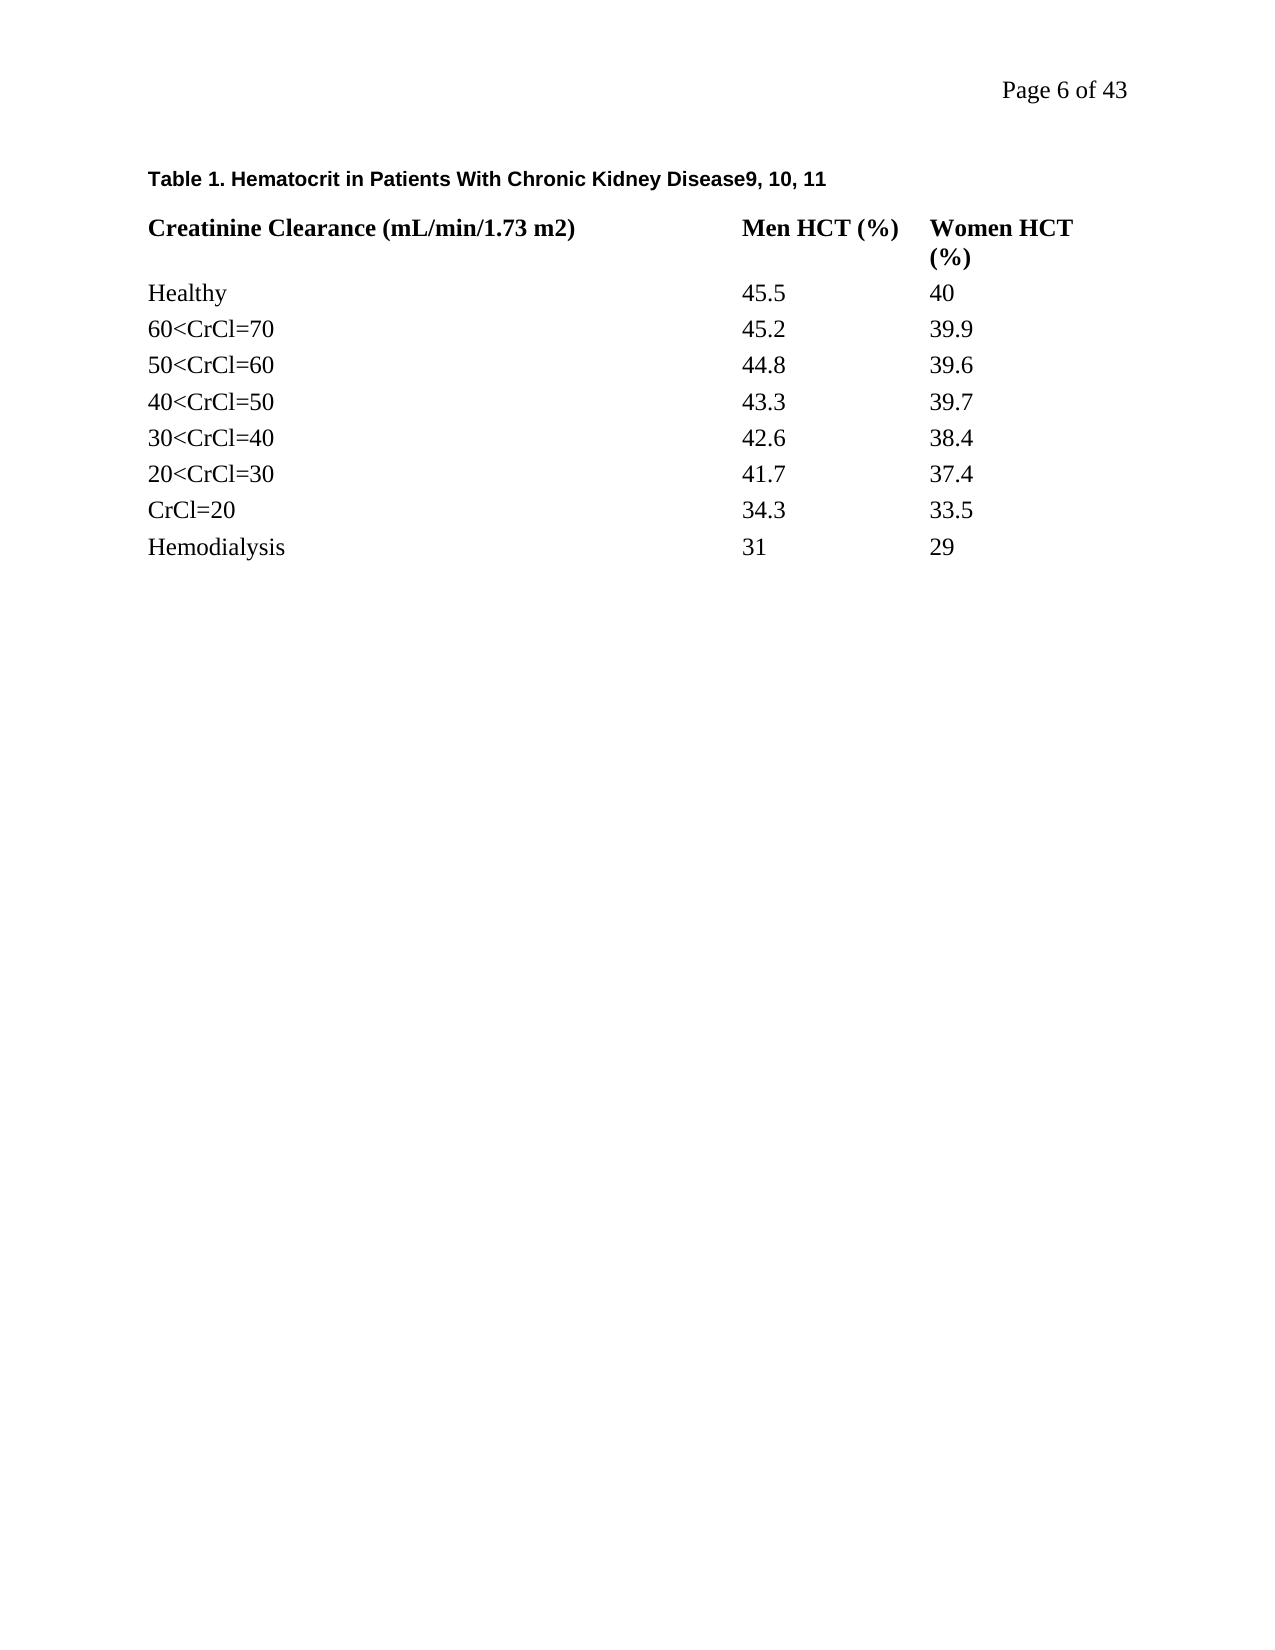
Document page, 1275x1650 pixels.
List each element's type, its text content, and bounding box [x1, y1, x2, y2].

table_cell 44.8 [731, 347, 918, 383]
table_cell 50<CrCl=60 [136, 347, 731, 383]
table_cell 37.4 [918, 455, 1116, 492]
table_cell 60<CrCl=70 [136, 310, 731, 347]
table_cell 30<CrCl=40 [136, 419, 731, 455]
table_cell 45.2 [731, 310, 918, 347]
table_cell 45.5 [731, 274, 918, 310]
table_cell 39.7 [918, 383, 1116, 419]
table_cell 39.9 [918, 310, 1116, 347]
table_header Men HCT (%) [731, 209, 918, 274]
text Table 1. Hematocrit in Patients With Chronic Kidney Disease9, 10, 11 [148, 166, 1127, 190]
table_header Creatinine Clearance (mL/min/1.73 m2) [136, 209, 731, 274]
table_cell 31 [731, 528, 918, 564]
table_cell 20<CrCl=30 [136, 455, 731, 492]
table_cell 40<CrCl=50 [136, 383, 731, 419]
table_cell 43.3 [731, 383, 918, 419]
table_cell Hemodialysis [136, 528, 731, 564]
table_cell 42.6 [731, 419, 918, 455]
table_cell 29 [918, 528, 1116, 564]
table_cell 34.3 [731, 492, 918, 528]
table_cell 40 [918, 274, 1116, 310]
table_cell Healthy [136, 274, 731, 310]
table_cell 38.4 [918, 419, 1116, 455]
table_header Women HCT (%) [918, 209, 1116, 274]
table_cell CrCl=20 [136, 492, 731, 528]
table_cell 41.7 [731, 455, 918, 492]
table_cell 33.5 [918, 492, 1116, 528]
table_cell 39.6 [918, 347, 1116, 383]
